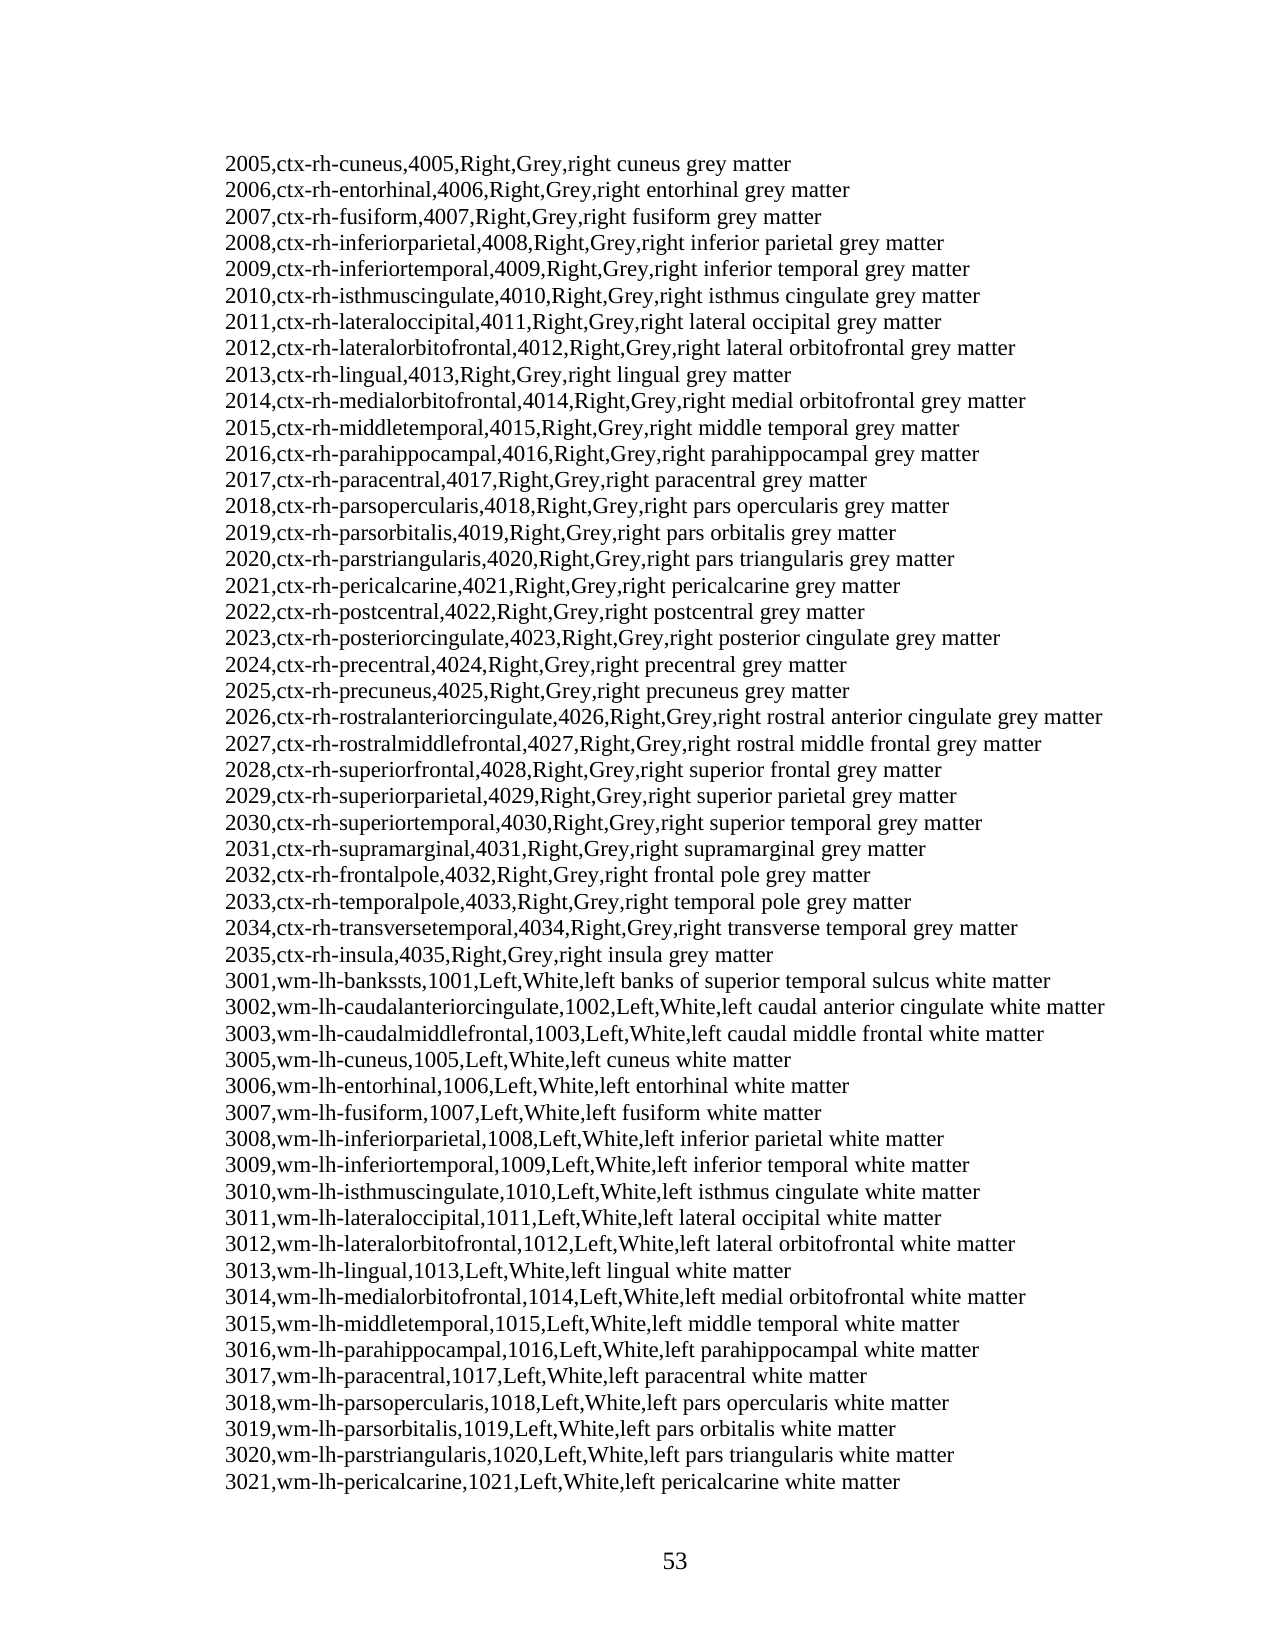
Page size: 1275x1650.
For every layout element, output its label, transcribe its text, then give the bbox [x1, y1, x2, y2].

text 3003,wm-lh-caudalmiddlefrontal,1003,Left,White,left caudal middle frontal white matter [225, 1020, 1125, 1046]
text 2033,ctx-rh-temporalpole,4033,Right,Grey,right temporal pole grey matter [225, 888, 1125, 914]
text 2029,ctx-rh-superiorparietal,4029,Right,Grey,right superior parietal grey matter [225, 782, 1125, 809]
text 3002,wm-lh-caudalanteriorcingulate,1002,Left,White,left caudal anterior cingulate white matter [225, 993, 1125, 1020]
text 2015,ctx-rh-middletemporal,4015,Right,Grey,right middle temporal grey matter [225, 413, 1125, 440]
text 2032,ctx-rh-frontalpole,4032,Right,Grey,right frontal pole grey matter [225, 862, 1125, 888]
text 3017,wm-lh-paracentral,1017,Left,White,left paracentral white matter [225, 1362, 1125, 1389]
text 2024,ctx-rh-precentral,4024,Right,Grey,right precentral grey matter [225, 651, 1125, 677]
text 3014,wm-lh-medialorbitofrontal,1014,Left,White,left medial orbitofrontal white matter [225, 1283, 1125, 1309]
text 2008,ctx-rh-inferiorparietal,4008,Right,Grey,right inferior parietal grey matter [225, 229, 1125, 255]
text 3010,wm-lh-isthmuscingulate,1010,Left,White,left isthmus cingulate white matter [225, 1178, 1125, 1204]
text 2025,ctx-rh-precuneus,4025,Right,Grey,right precuneus grey matter [225, 677, 1125, 703]
text 2017,ctx-rh-paracentral,4017,Right,Grey,right paracentral grey matter [225, 466, 1125, 493]
text 2006,ctx-rh-entorhinal,4006,Right,Grey,right entorhinal grey matter [225, 176, 1125, 203]
text 2013,ctx-rh-lingual,4013,Right,Grey,right lingual grey matter [225, 361, 1125, 387]
text 3006,wm-lh-entorhinal,1006,Left,White,left entorhinal white matter [225, 1072, 1125, 1099]
text 3008,wm-lh-inferiorparietal,1008,Left,White,left inferior parietal white matter [225, 1125, 1125, 1151]
text 2010,ctx-rh-isthmuscingulate,4010,Right,Grey,right isthmus cingulate grey matter [225, 282, 1125, 308]
text 2034,ctx-rh-transversetemporal,4034,Right,Grey,right transverse temporal grey matter [225, 914, 1125, 941]
text 2023,ctx-rh-posteriorcingulate,4023,Right,Grey,right posterior cingulate grey matter [225, 624, 1125, 651]
text 3011,wm-lh-lateraloccipital,1011,Left,White,left lateral occipital white matter [225, 1204, 1125, 1231]
text 2019,ctx-rh-parsorbitalis,4019,Right,Grey,right pars orbitalis grey matter [225, 519, 1125, 545]
text 3021,wm-lh-pericalcarine,1021,Left,White,left pericalcarine white matter [225, 1468, 1125, 1494]
text 2026,ctx-rh-rostralanteriorcingulate,4026,Right,Grey,right rostral anterior cingulate grey matter [225, 703, 1125, 730]
text 2012,ctx-rh-lateralorbitofrontal,4012,Right,Grey,right lateral orbitofrontal grey matter [225, 334, 1125, 361]
text 3015,wm-lh-middletemporal,1015,Left,White,left middle temporal white matter [225, 1309, 1125, 1336]
text 2005,ctx-rh-cuneus,4005,Right,Grey,right cuneus grey matter [225, 150, 1125, 176]
text 2028,ctx-rh-superiorfrontal,4028,Right,Grey,right superior frontal grey matter [225, 756, 1125, 782]
text 2014,ctx-rh-medialorbitofrontal,4014,Right,Grey,right medial orbitofrontal grey matter [225, 387, 1125, 413]
text 3012,wm-lh-lateralorbitofrontal,1012,Left,White,left lateral orbitofrontal white matter [225, 1231, 1125, 1257]
text 2030,ctx-rh-superiortemporal,4030,Right,Grey,right superior temporal grey matter [225, 809, 1125, 835]
text 3019,wm-lh-parsorbitalis,1019,Left,White,left pars orbitalis white matter [225, 1415, 1125, 1441]
text 2021,ctx-rh-pericalcarine,4021,Right,Grey,right pericalcarine grey matter [225, 572, 1125, 598]
text 3009,wm-lh-inferiortemporal,1009,Left,White,left inferior temporal white matter [225, 1151, 1125, 1178]
text 2020,ctx-rh-parstriangularis,4020,Right,Grey,right pars triangularis grey matter [225, 545, 1125, 572]
text 3016,wm-lh-parahippocampal,1016,Left,White,left parahippocampal white matter [225, 1336, 1125, 1362]
text 3018,wm-lh-parsopercularis,1018,Left,White,left pars opercularis white matter [225, 1389, 1125, 1415]
text 3007,wm-lh-fusiform,1007,Left,White,left fusiform white matter [225, 1099, 1125, 1125]
text 2018,ctx-rh-parsopercularis,4018,Right,Grey,right pars opercularis grey matter [225, 493, 1125, 519]
text 2016,ctx-rh-parahippocampal,4016,Right,Grey,right parahippocampal grey matter [225, 440, 1125, 466]
text 2011,ctx-rh-lateraloccipital,4011,Right,Grey,right lateral occipital grey matter [225, 308, 1125, 334]
text 3001,wm-lh-bankssts,1001,Left,White,left banks of superior temporal sulcus white matter [225, 967, 1125, 993]
text 2009,ctx-rh-inferiortemporal,4009,Right,Grey,right inferior temporal grey matter [225, 255, 1125, 282]
text 3020,wm-lh-parstriangularis,1020,Left,White,left pars triangularis white matter [225, 1441, 1125, 1468]
text 3013,wm-lh-lingual,1013,Left,White,left lingual white matter [225, 1257, 1125, 1283]
text 2027,ctx-rh-rostralmiddlefrontal,4027,Right,Grey,right rostral middle frontal grey matter [225, 730, 1125, 756]
text 2007,ctx-rh-fusiform,4007,Right,Grey,right fusiform grey matter [225, 203, 1125, 229]
text 2031,ctx-rh-supramarginal,4031,Right,Grey,right supramarginal grey matter [225, 835, 1125, 862]
text 2022,ctx-rh-postcentral,4022,Right,Grey,right postcentral grey matter [225, 598, 1125, 624]
text 3005,wm-lh-cuneus,1005,Left,White,left cuneus white matter [225, 1046, 1125, 1072]
text 2035,ctx-rh-insula,4035,Right,Grey,right insula grey matter [225, 941, 1125, 967]
